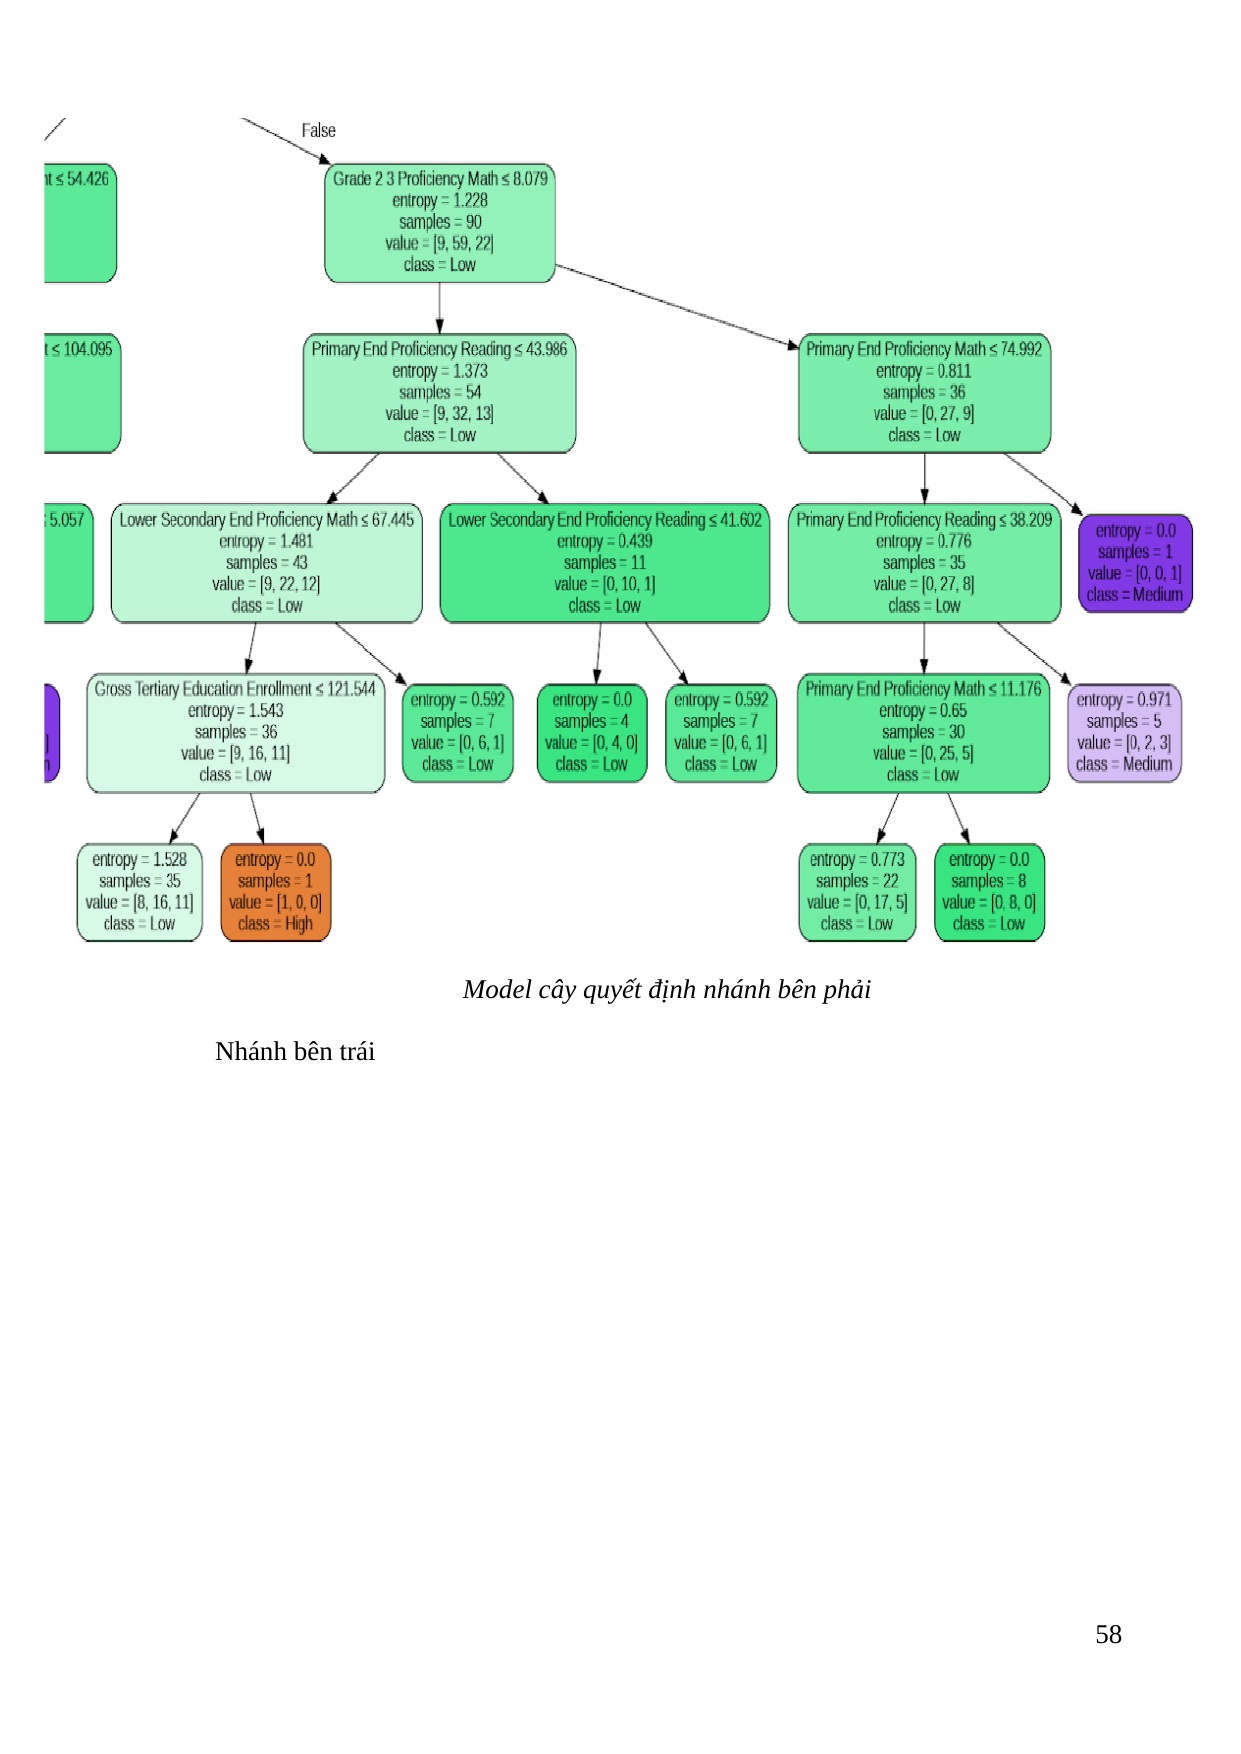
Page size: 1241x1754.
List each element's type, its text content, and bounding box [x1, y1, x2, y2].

text Nhánh bên trái [215, 1035, 1122, 1066]
text Model cây quyết định nhánh bên phải [215, 973, 1122, 1004]
picture [44, 118, 1195, 945]
